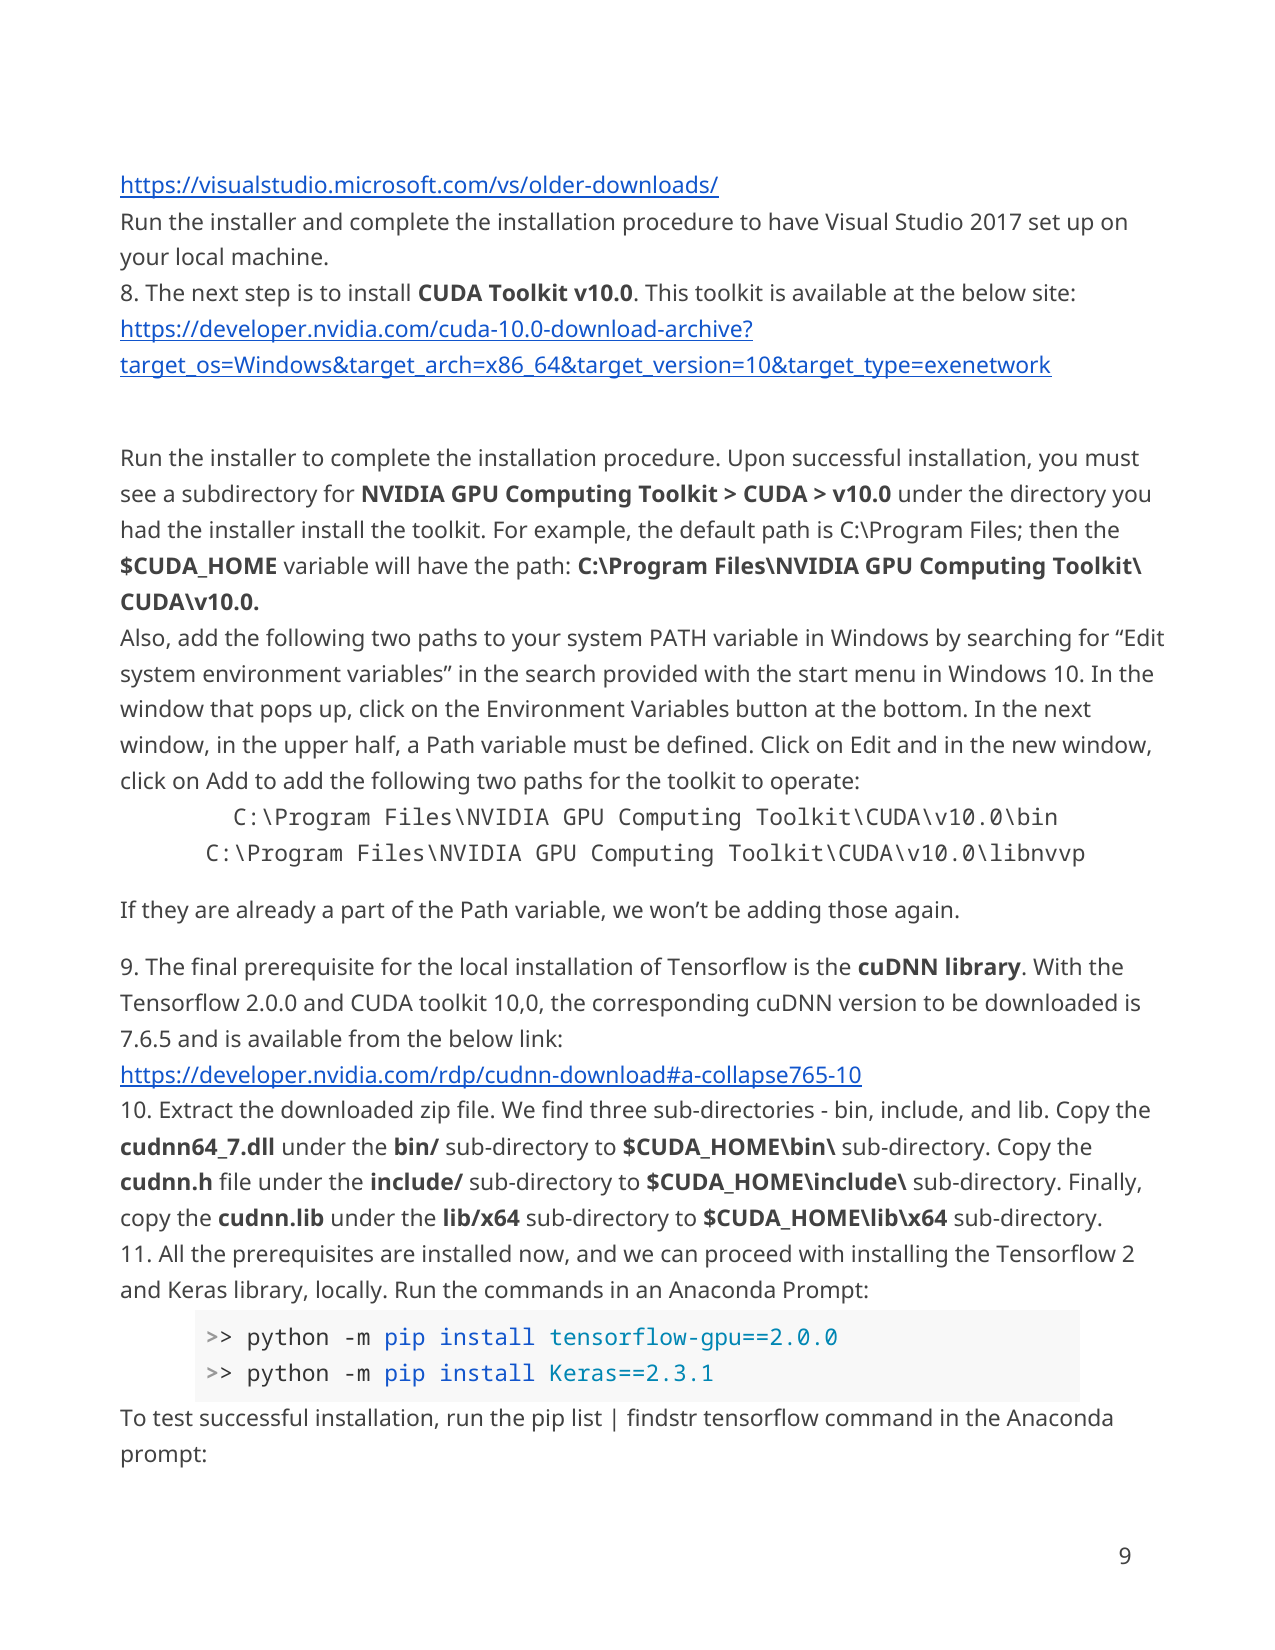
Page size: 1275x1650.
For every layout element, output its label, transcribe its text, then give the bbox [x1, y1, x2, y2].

text https://developer.nvidia.com/rdp/cudnn-download#a-collapse765-10 [120, 1058, 1171, 1090]
text https://visualstudio.microsoft.com/vs/older-downloads/ [120, 169, 1171, 201]
text 8. The next step is to install CUDA Toolkit v10.0. This toolkit is available at the below site: [120, 277, 1171, 308]
table_header >> python -m pip install tensorflow-gpu==2.0.0 >> python -m pip install Keras==2.3.1 [195, 1310, 1080, 1402]
text To test successful installation, run the pip list | findstr tensorflow command in the Anaconda prompt: [120, 1402, 1171, 1469]
text 9. The final prerequisite for the local installation of Tensorflow is the cuDNN library. With the Tensorflow 2.0.0 and CUDA toolkit 10,0, the corresponding cuDNN version to be downloaded is 7.6.5 and is available from the below link: [120, 951, 1171, 1054]
text 11. All the prerequisites are installed now, and we can proceed with installing the Tensorflow 2 and Keras library, locally. Run the commands in an Anaconda Prompt: [120, 1238, 1171, 1305]
text If they are already a part of the Path variable, we won’t be adding those again. [120, 894, 1171, 925]
text Run the installer to complete the installation procedure. Upon successful installation, you must see a subdirectory for NVIDIA GPU Computing Toolkit > CUDA > v10.0 under the directory you had the installer install the toolkit. For example, the default path is C:\Program Files; then the $CUDA_HOME variable will have the path: C:\Program Files\NVIDIA GPU Computing Toolkit\CUDA\v10.0. [120, 442, 1171, 617]
text Run the installer and complete the installation procedure to have Visual Studio 2017 set up on your local machine. [120, 205, 1171, 273]
text C:\Program Files\NVIDIA GPU Computing Toolkit\CUDA\v10.0\libnvvp [120, 837, 1171, 868]
text C:\Program Files\NVIDIA GPU Computing Toolkit\CUDA\v10.0\bin [120, 801, 1171, 832]
text 10. Extract the downloaded zip file. We find three sub-directories - bin, include, and lib. Copy the cudnn64_7.dll under the bin/ sub-directory to $CUDA_HOME\bin\ sub-directory. Copy the cudnn.h file under the include/ sub-directory to $CUDA_HOME\include\ sub-directory. Finally, copy the cudnn.lib under the lib/x64 sub-directory to $CUDA_HOME\lib\x64 sub-directory. [120, 1094, 1171, 1233]
text https://developer.nvidia.com/cuda-10.0-download-archive?target_os=Windows&target_arch=x86_64&target_version=10&target_type=exenetwork [120, 313, 1171, 380]
text Also, add the following two paths to your system PATH variable in Windows by searching for “Edit system environment variables” in the search provided with the start menu in Windows 10. In the window that pops up, click on the Environment Variables button at the bottom. In the next window, in the upper half, a Path variable must be defined. Click on Edit and in the new window, click on Add to add the following two paths for the toolkit to operate: [120, 622, 1171, 797]
